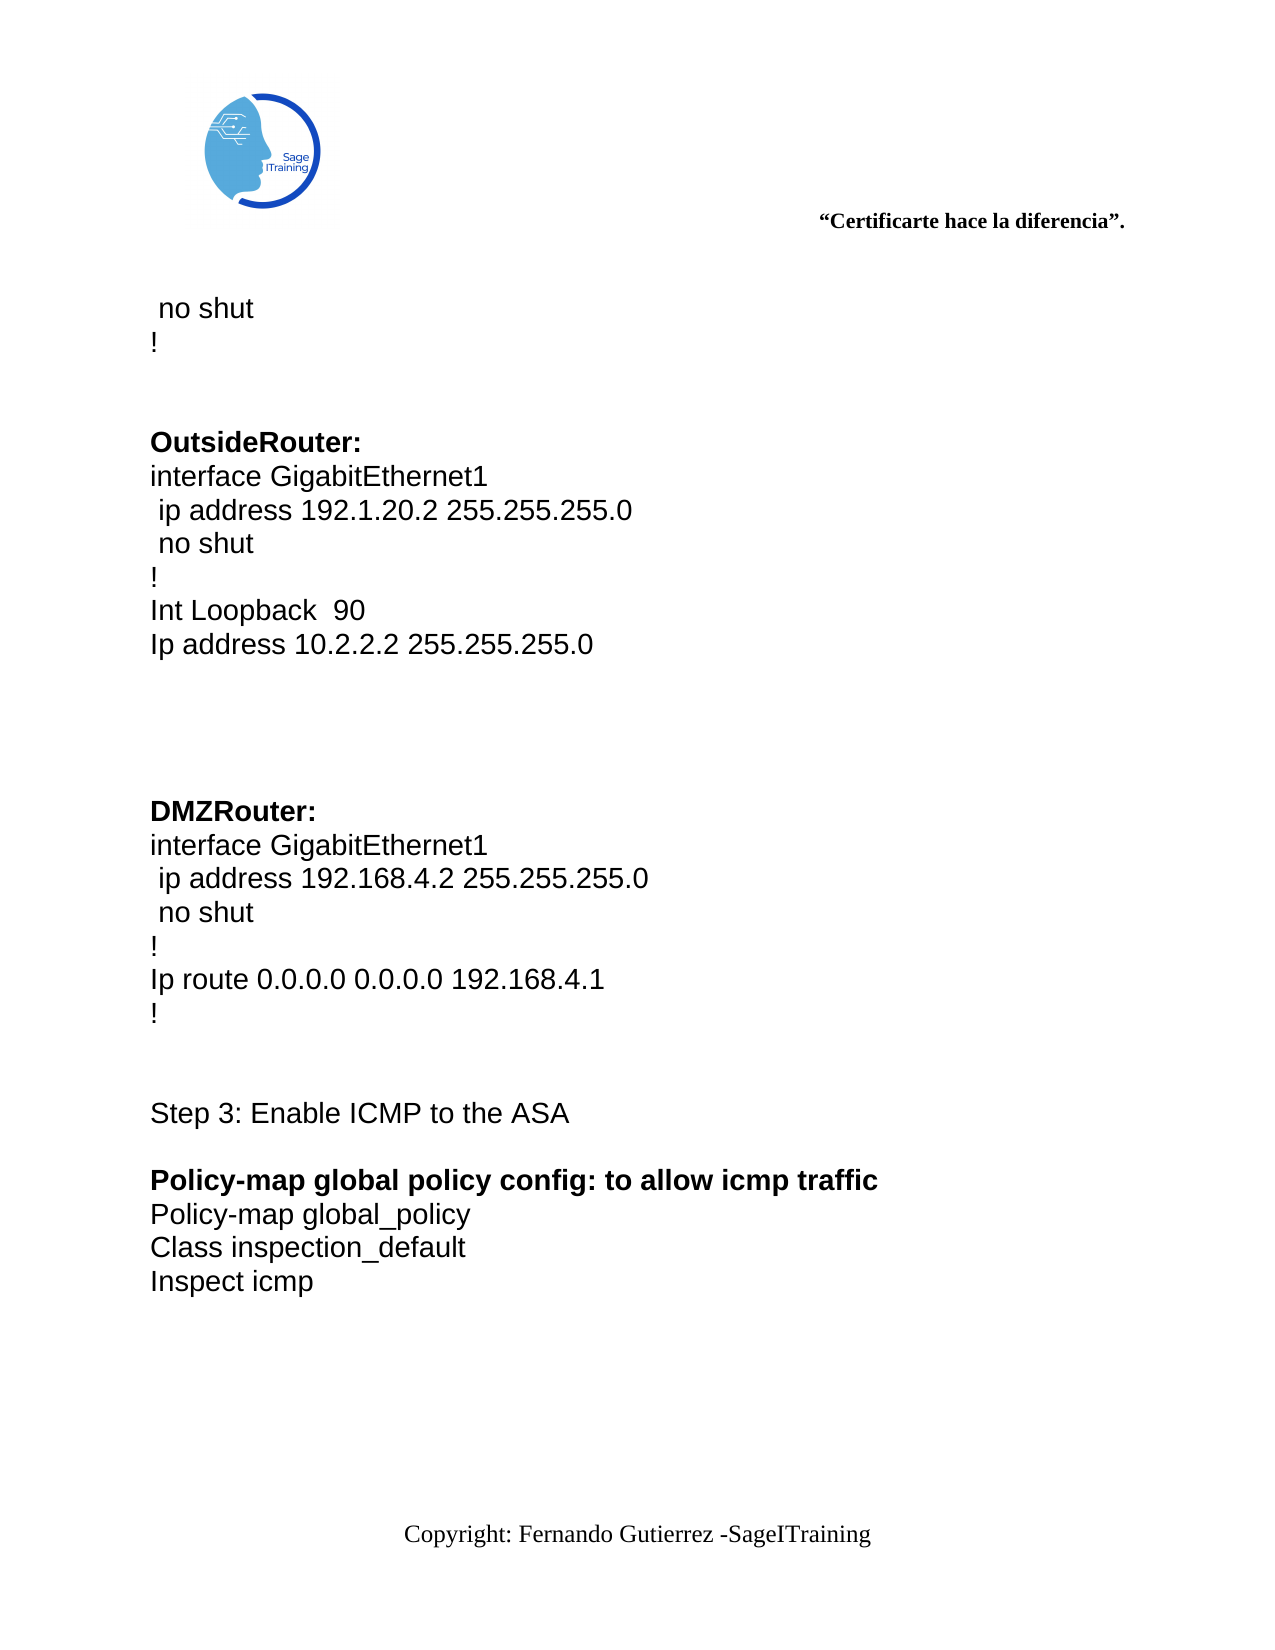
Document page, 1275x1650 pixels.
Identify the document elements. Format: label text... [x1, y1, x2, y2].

text ! [150, 559, 1125, 593]
text Policy-map global policy config: to allow icmp traffic [150, 1163, 1125, 1197]
text ip address 192.168.4.2 255.255.255.0 [150, 861, 1125, 895]
text ip address 192.1.20.2 255.255.255.0 [150, 492, 1125, 526]
text interface GigabitEthernet1 [150, 828, 1125, 861]
text no shut [150, 526, 1125, 559]
text ! [150, 928, 1125, 962]
text Int Loopback 90 [150, 593, 1125, 627]
picture [184, 73, 340, 229]
text Policy-map global_policy [150, 1197, 1125, 1230]
text interface GigabitEthernet1 [150, 459, 1125, 492]
text no shut [150, 895, 1125, 928]
text no shut [150, 291, 1125, 325]
text Ip route 0.0.0.0 0.0.0.0 192.168.4.1 [150, 962, 1125, 996]
text ! [150, 325, 1125, 358]
text OutsideRouter: [150, 425, 1125, 459]
text Step 3: Enable ICMP to the ASA [150, 1096, 1125, 1130]
text DMZRouter: [150, 794, 1125, 828]
text Class inspection_default [150, 1230, 1125, 1264]
text Ip address 10.2.2.2 255.255.255.0 [150, 627, 1125, 660]
text Inspect icmp [150, 1264, 1125, 1297]
text ! [150, 996, 1125, 1029]
